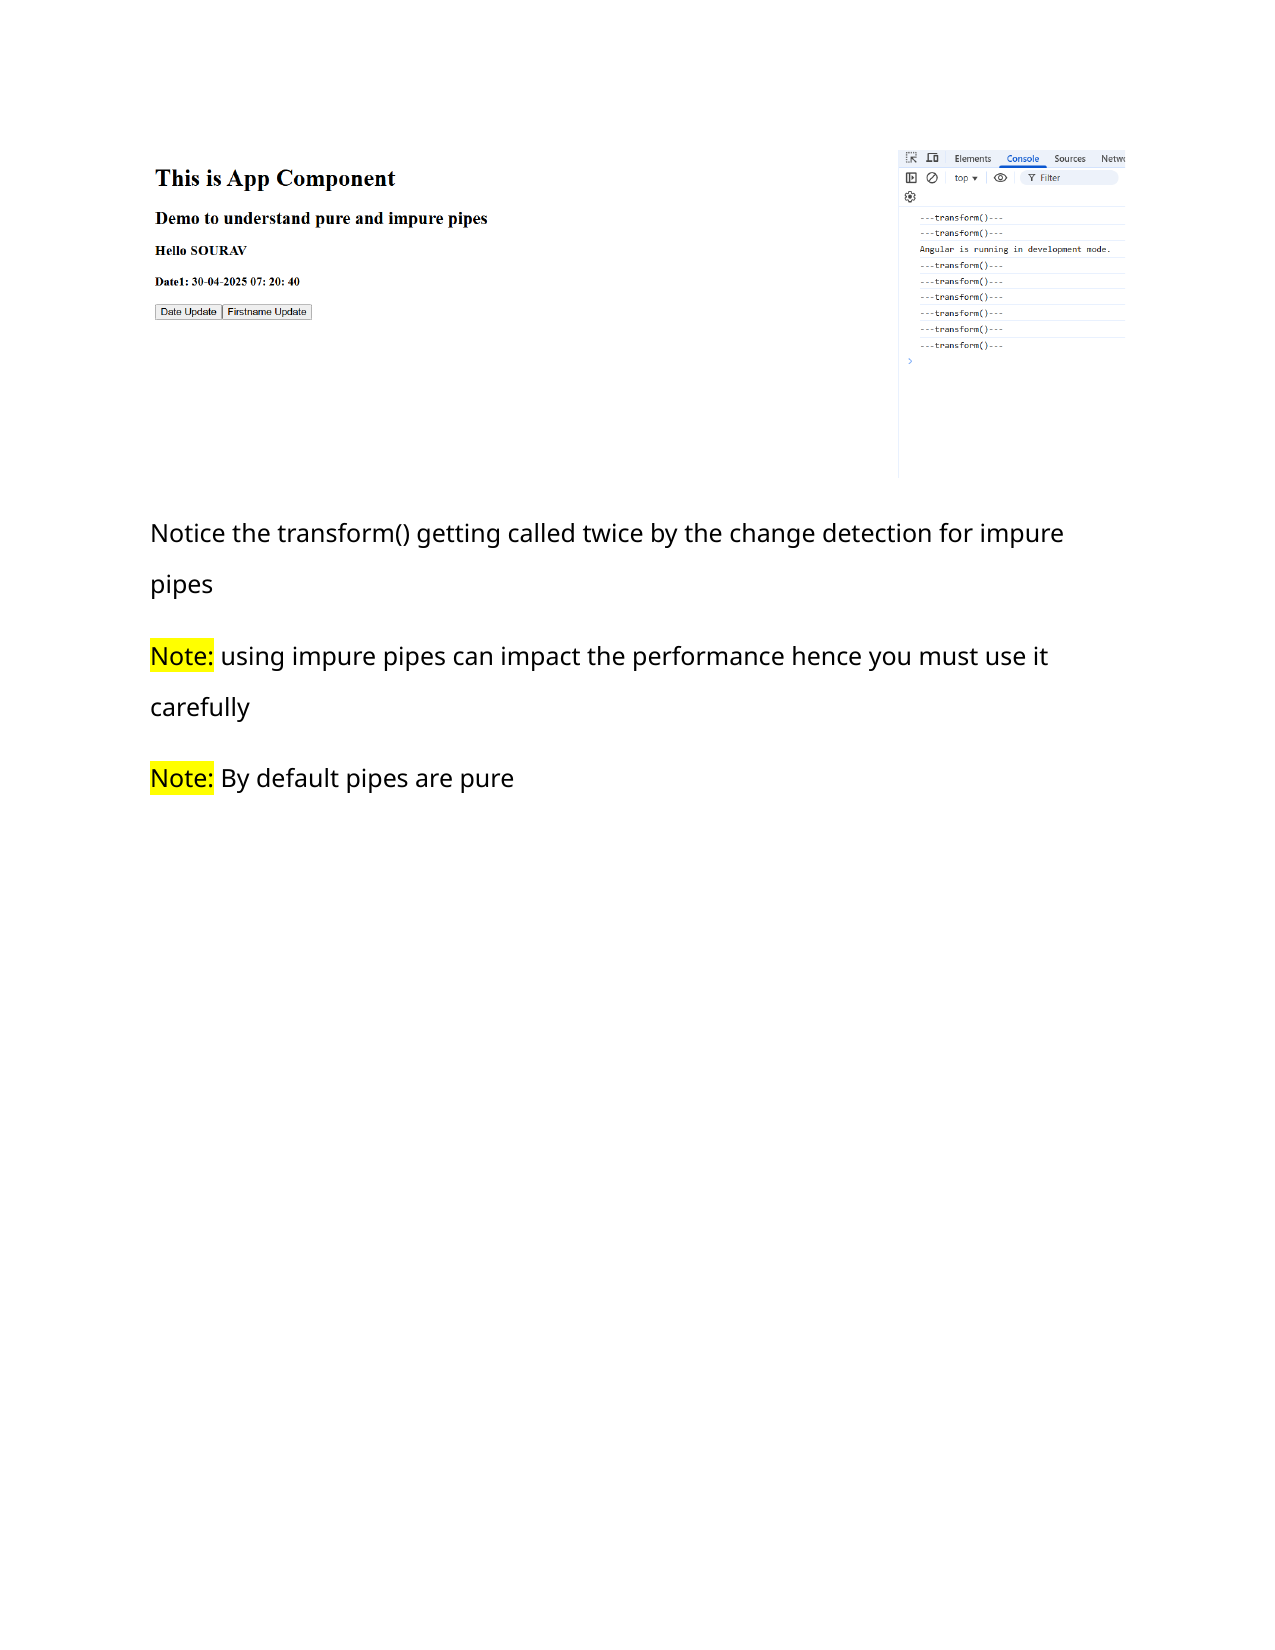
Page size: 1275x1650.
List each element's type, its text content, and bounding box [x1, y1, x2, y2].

text Note: By default pipes are pure [214, 761, 1125, 795]
text Notice the transform() getting called twice by the change detection for impure pipes [150, 515, 1125, 600]
text Note: using impure pipes can impact the performance hence you must use it carefully [150, 638, 1125, 723]
picture [150, 150, 1125, 478]
